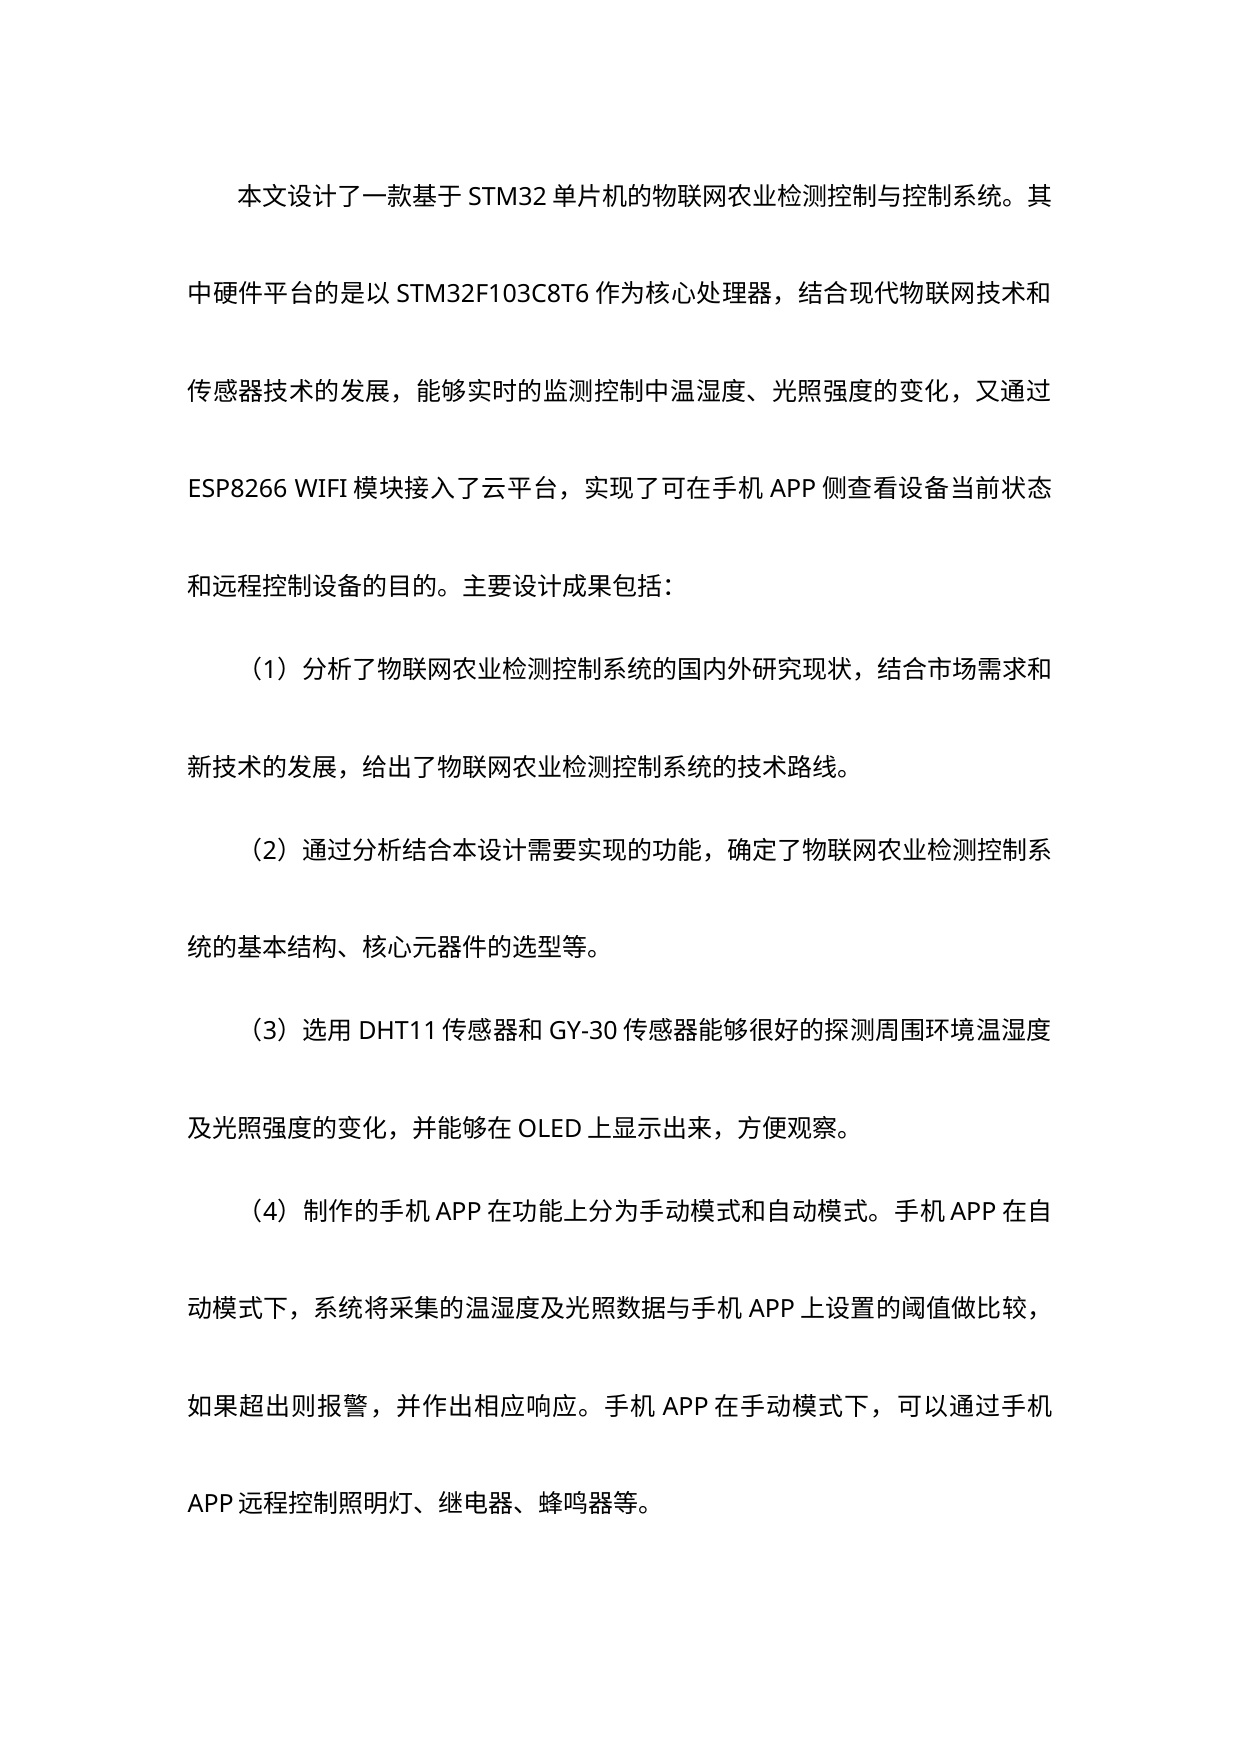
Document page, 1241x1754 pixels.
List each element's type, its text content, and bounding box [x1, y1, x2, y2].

text （1）分析了物联网农业检测控制系统的国内外研究现状，结合市场需求和新技术的发展，给出了物联网农业检测控制系统的技术路线。 [187, 635, 1053, 798]
text （4）制作的手机APP在功能上分为手动模式和自动模式。手机APP在自动模式下，系统将采集的温湿度及光照数据与手机APP上设置的阈值做比较，如果超出则报警，并作出相应响应。手机APP在手动模式下，可以通过手机APP远程控制照明灯、继电器、蜂鸣器等。 [187, 1177, 1053, 1534]
text （3）选用DHT11传感器和GY-30传感器能够很好的探测周围环境温湿度及光照强度的变化，并能够在OLED上显示出来，方便观察。 [187, 996, 1053, 1159]
text 本文设计了一款基于STM32单片机的物联网农业检测控制与控制系统。其中硬件平台的是以STM32F103C8T6作为核心处理器，结合现代物联网技术和传感器技术的发展，能够实时的监测控制中温湿度、光照强度的变化，又通过ESP8266 WIFI模块接入了云平台，实现了可在手机APP侧查看设备当前状态和远程控制设备的目的。主要设计成果包括： [187, 162, 1053, 617]
text （2）通过分析结合本设计需要实现的功能，确定了物联网农业检测控制系统的基本结构、核心元器件的选型等。 [187, 816, 1053, 978]
